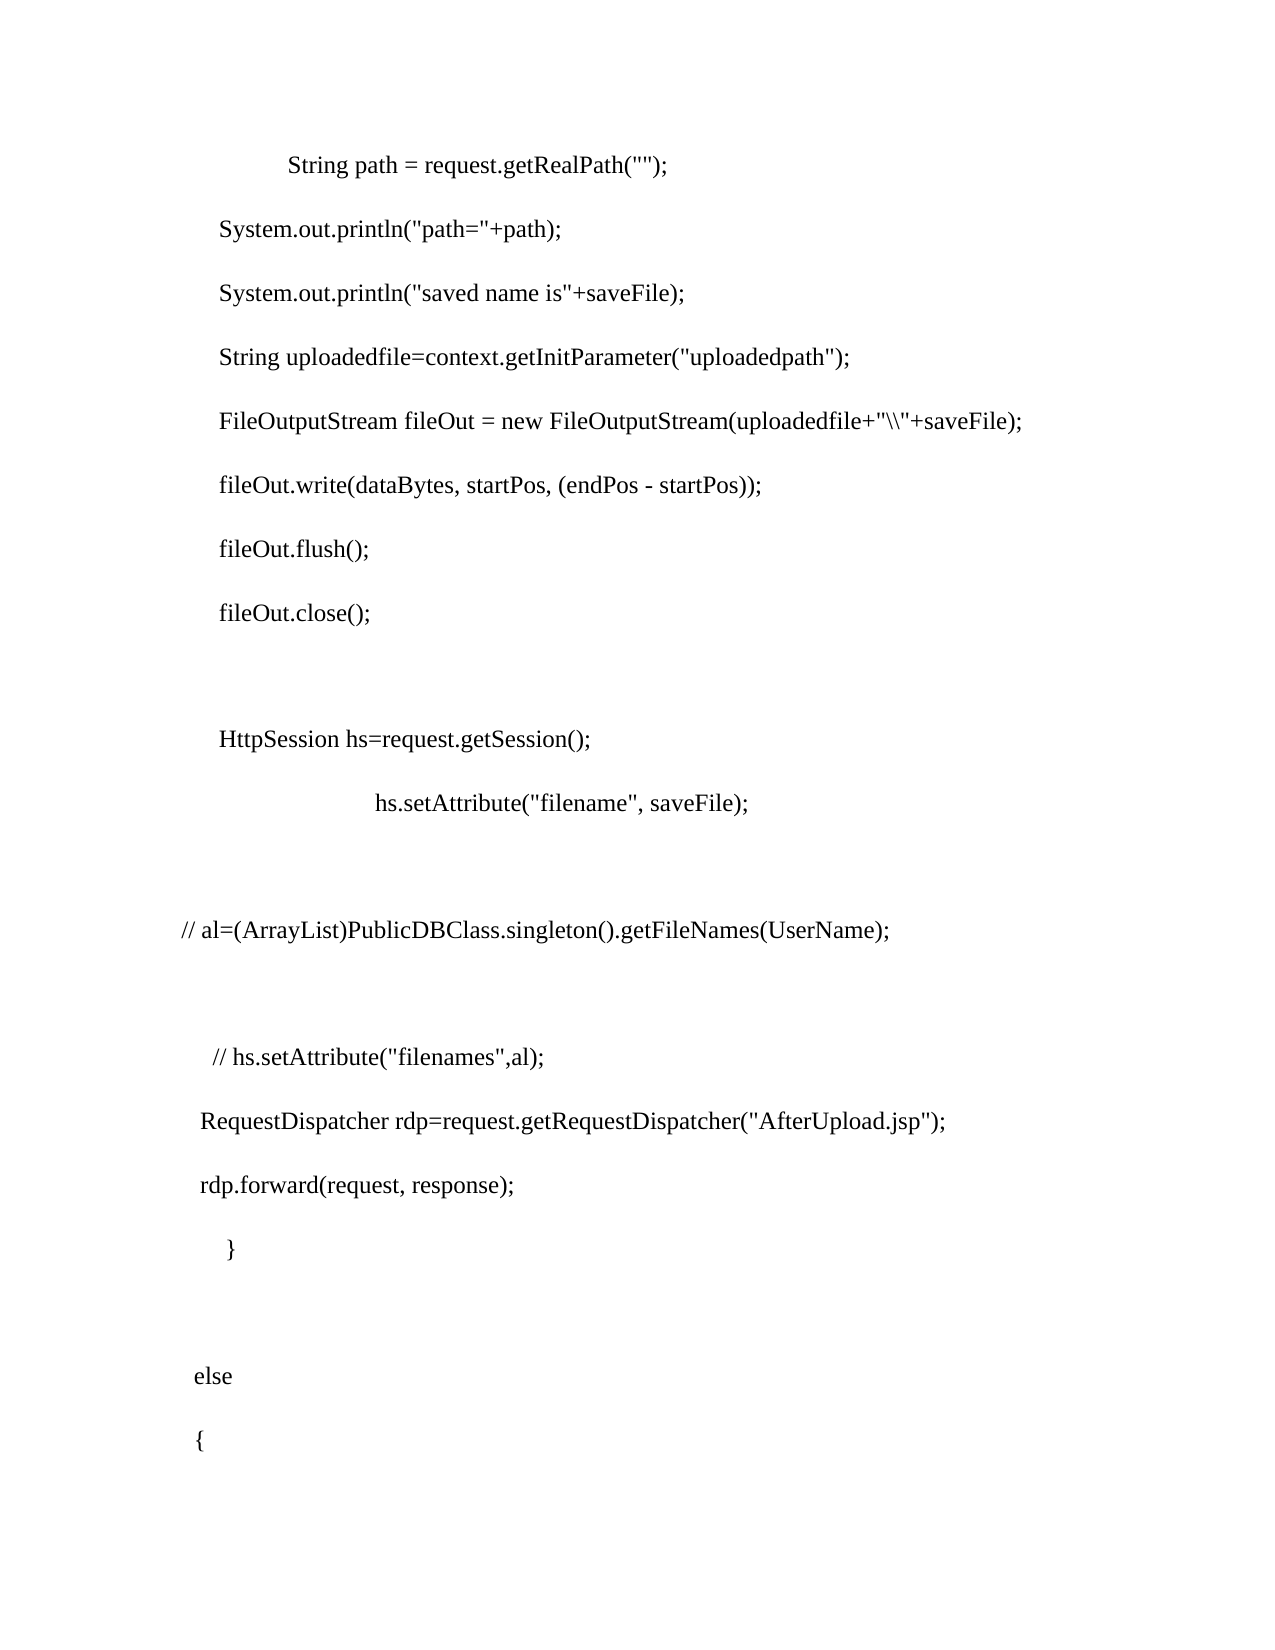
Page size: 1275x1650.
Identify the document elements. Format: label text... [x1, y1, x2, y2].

text { [150, 1425, 1125, 1454]
text hs.setAttribute("filename", saveFile); [150, 788, 1125, 817]
text fileOut.flush(); [150, 534, 1125, 562]
text FileOutputStream fileOut = new FileOutputStream(uploadedfile+"\\"+saveFile); [150, 406, 1125, 434]
text rdp.forward(request, response); [150, 1170, 1125, 1199]
text // hs.setAttribute("filenames",al); [150, 1042, 1125, 1071]
text fileOut.write(dataBytes, startPos, (endPos - startPos)); [150, 470, 1125, 498]
text System.out.println("path="+path); [150, 214, 1125, 243]
text String uploadedfile=context.getInitParameter("uploadedpath"); [150, 342, 1125, 371]
text else [150, 1361, 1125, 1390]
text System.out.println("saved name is"+saveFile); [150, 278, 1125, 307]
text fileOut.close(); [150, 598, 1125, 626]
text RequestDispatcher rdp=request.getRequestDispatcher("AfterUpload.jsp"); [150, 1106, 1125, 1135]
text String path = request.getRealPath(""); [150, 150, 1125, 179]
text // al=(ArrayList)PublicDBClass.singleton().getFileNames(UserName); [150, 915, 1125, 944]
text HttpSession hs=request.getSession(); [150, 724, 1125, 753]
text } [150, 1234, 1125, 1263]
